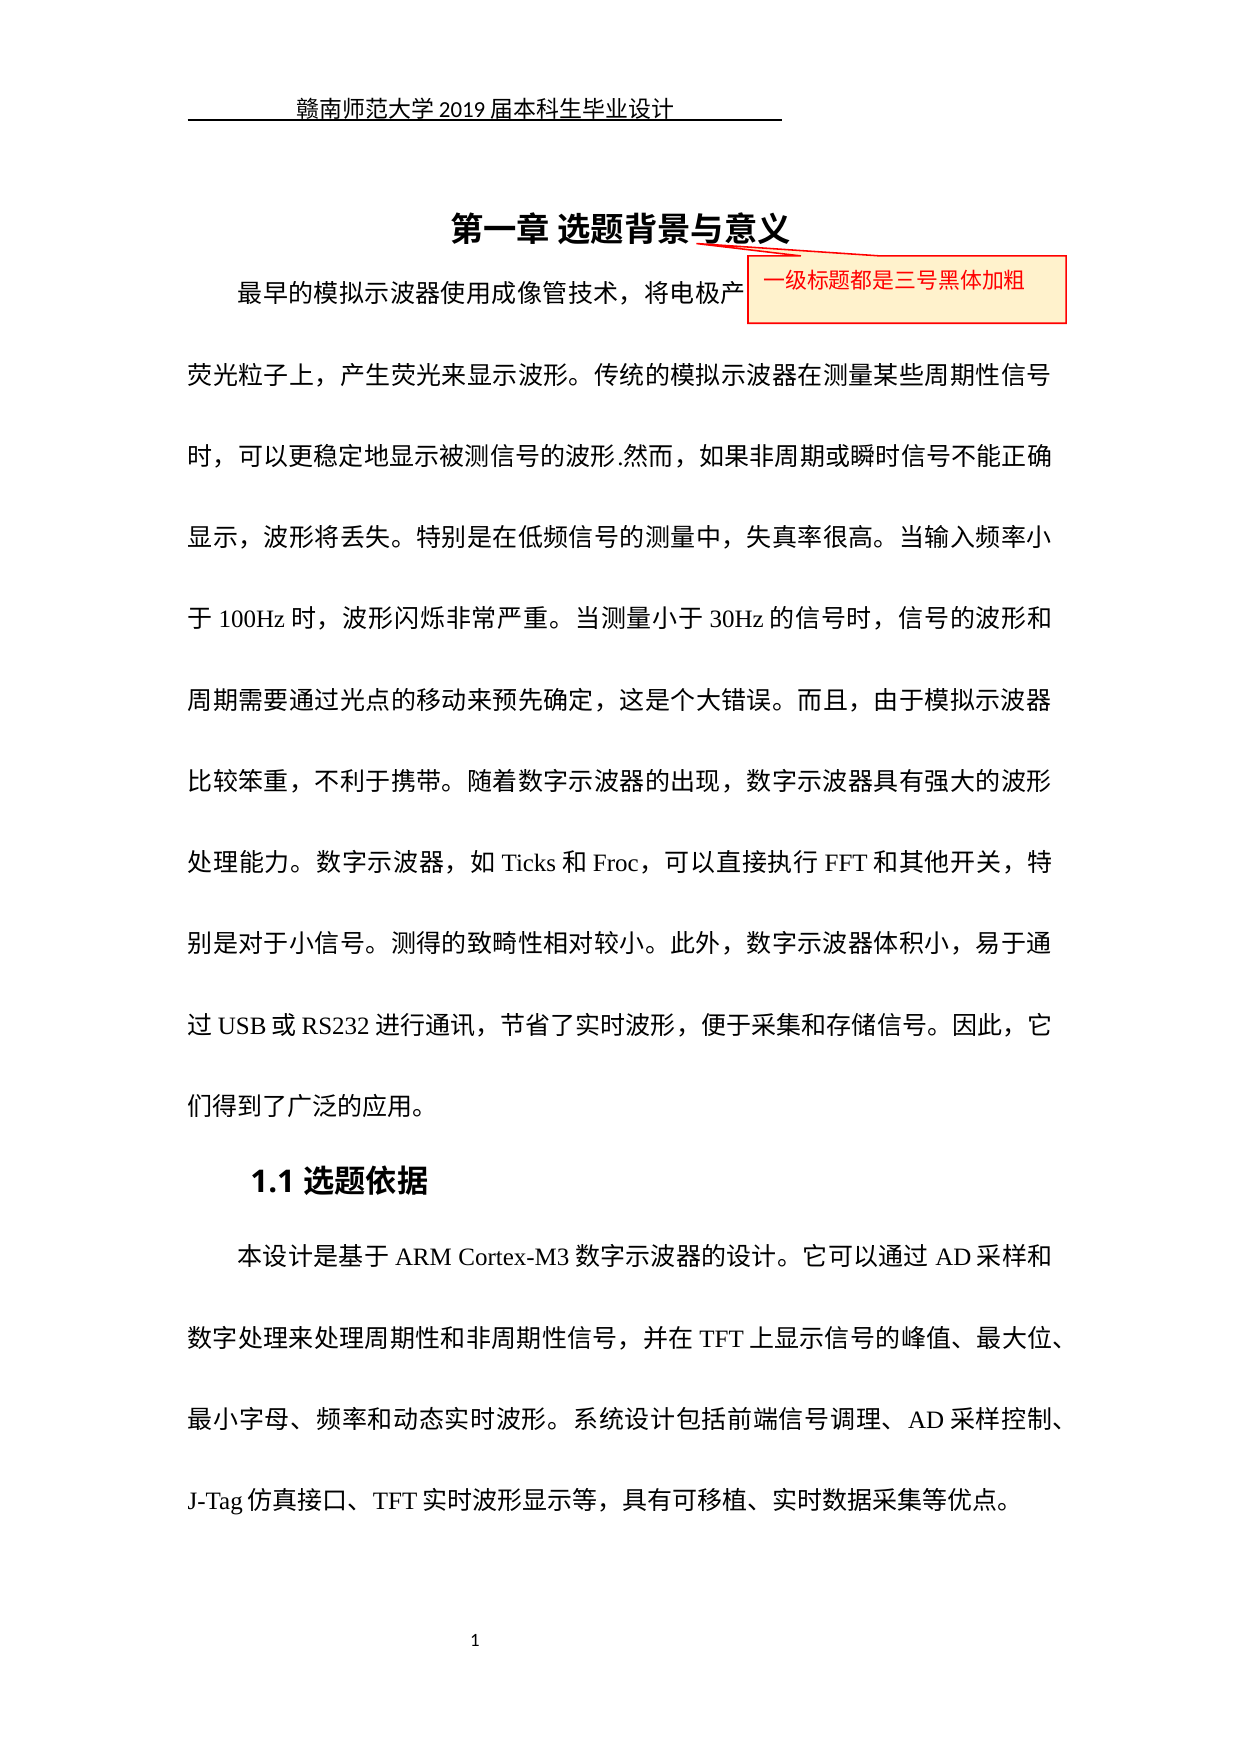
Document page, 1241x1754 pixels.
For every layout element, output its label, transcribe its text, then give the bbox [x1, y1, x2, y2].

text 第一章 选题背景与意义 [187, 194, 1053, 259]
text 最早的模拟示波器使用成像管技术，将电极产生的电场施加到荧光屏上的荧光粒子上，产生荧光来显示波形。传统的模拟示波器在测量某些周期性信号时，可以更稳定地显示被测信号的波形.然而，如果非周期或瞬时信号不能正确显示，波形将丢失。特别是在低频信号的测量中，失真率很高。当输入频率小于100Hz时，波形闪烁非常严重。当测量小于30Hz的信号时，信号的波形和周期需要通过光点的移动来预先确定，这是个大错误。而且，由于模拟示波器比较笨重，不利于携带。随着数字示波器的出现，数字示波器具有强大的波形处理能力。数字示波器，如Ticks和Froc，可以直接执行FFT和其他开关，特别是对于小信号。测得的致畸性相对较小。此外，数字示波器体积小，易于通过USB或RS232进行通讯，节省了实时波形，便于采集和存储信号。因此，它们得到了广泛的应用。 [187, 259, 1053, 1137]
text 1.1 选题依据 [187, 1146, 1053, 1211]
text 本设计是基于ARM Cortex-M3数字示波器的设计。它可以通过AD采样和数字处理来处理周期性和非周期性信号，并在TFT上显示信号的峰值、最大位、最小字母、频率和动态实时波形。系统设计包括前端信号调理、AD采样控制、J-Tag仿真接口、TFT实时波形显示等，具有可移植、实时数据采集等优点。 [187, 1222, 1053, 1531]
